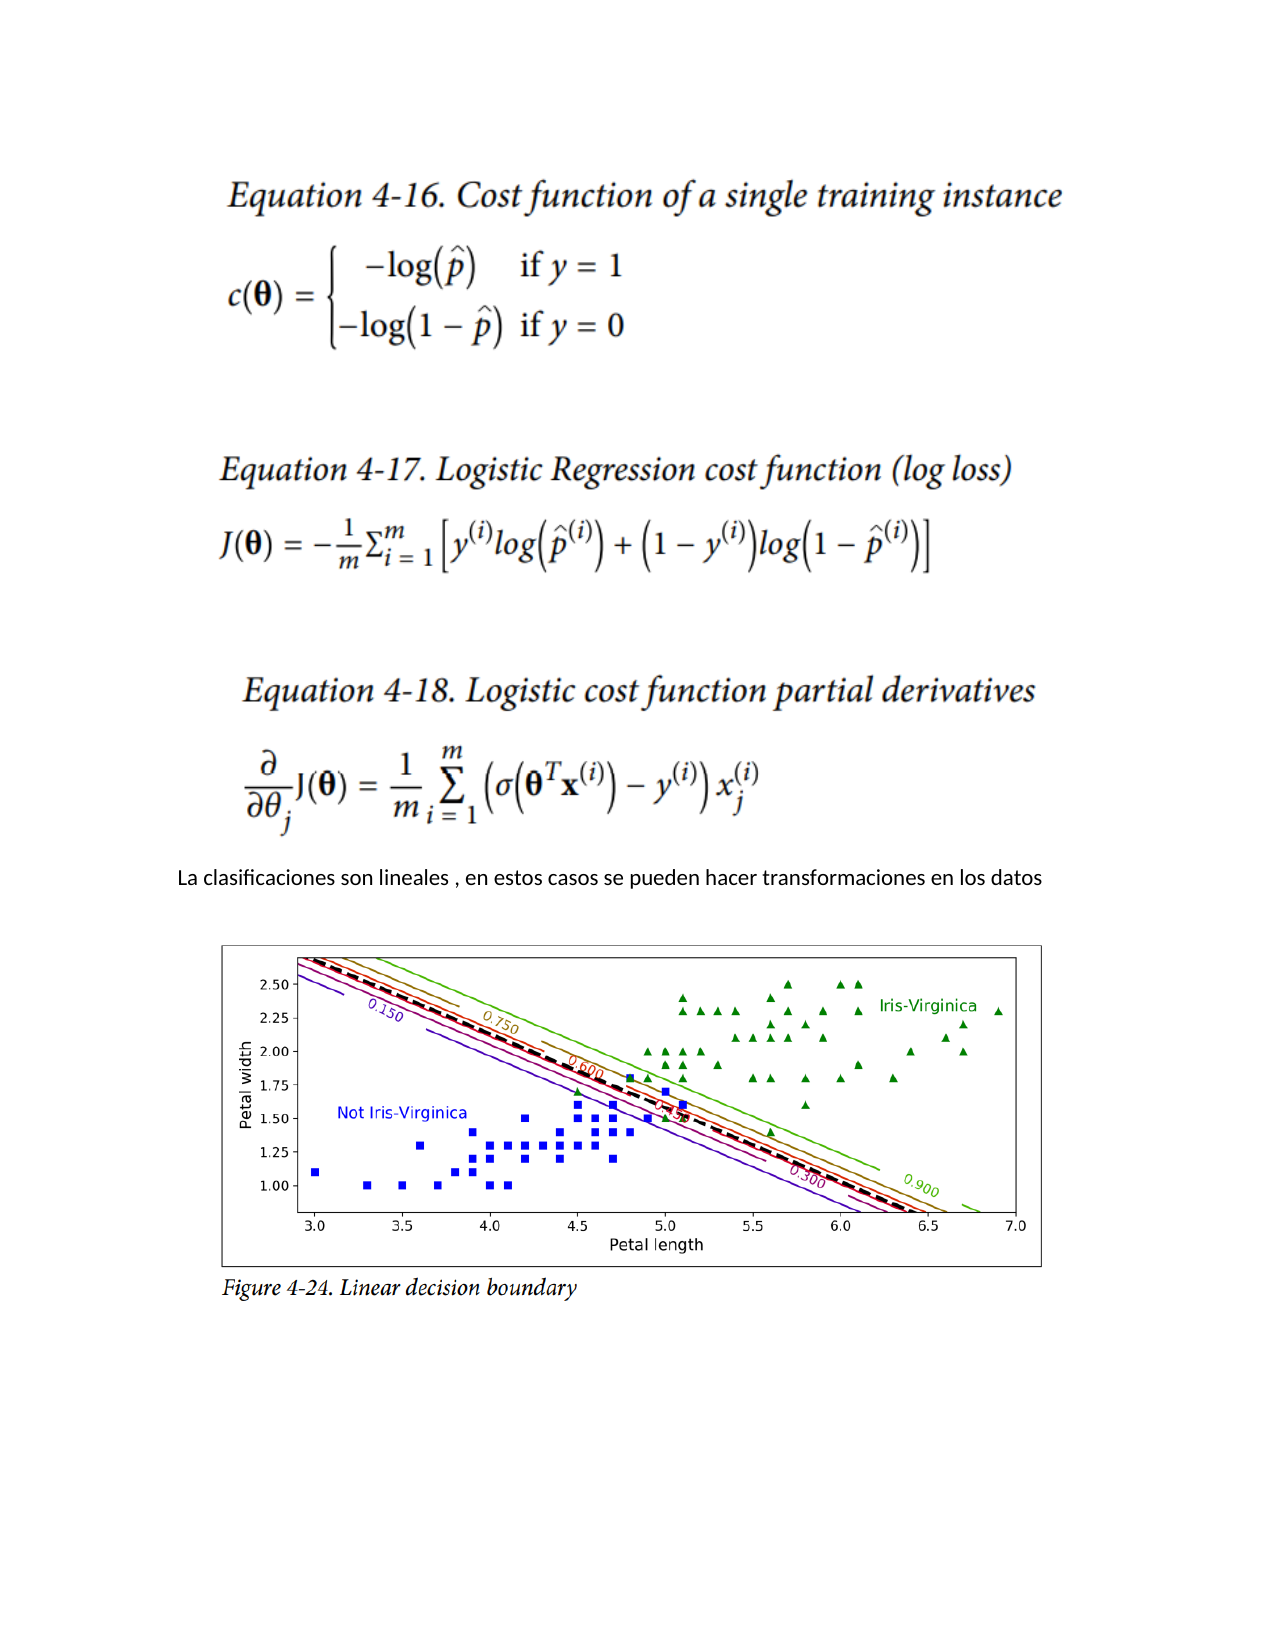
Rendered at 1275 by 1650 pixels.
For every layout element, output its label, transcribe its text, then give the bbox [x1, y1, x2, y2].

text La clasificaciones son lineales , en estos casos se pueden hacer transformaciones en los datos [177, 863, 1098, 891]
picture [177, 909, 1098, 1305]
picture [177, 642, 1098, 844]
picture [177, 417, 1098, 624]
picture [177, 147, 1098, 399]
